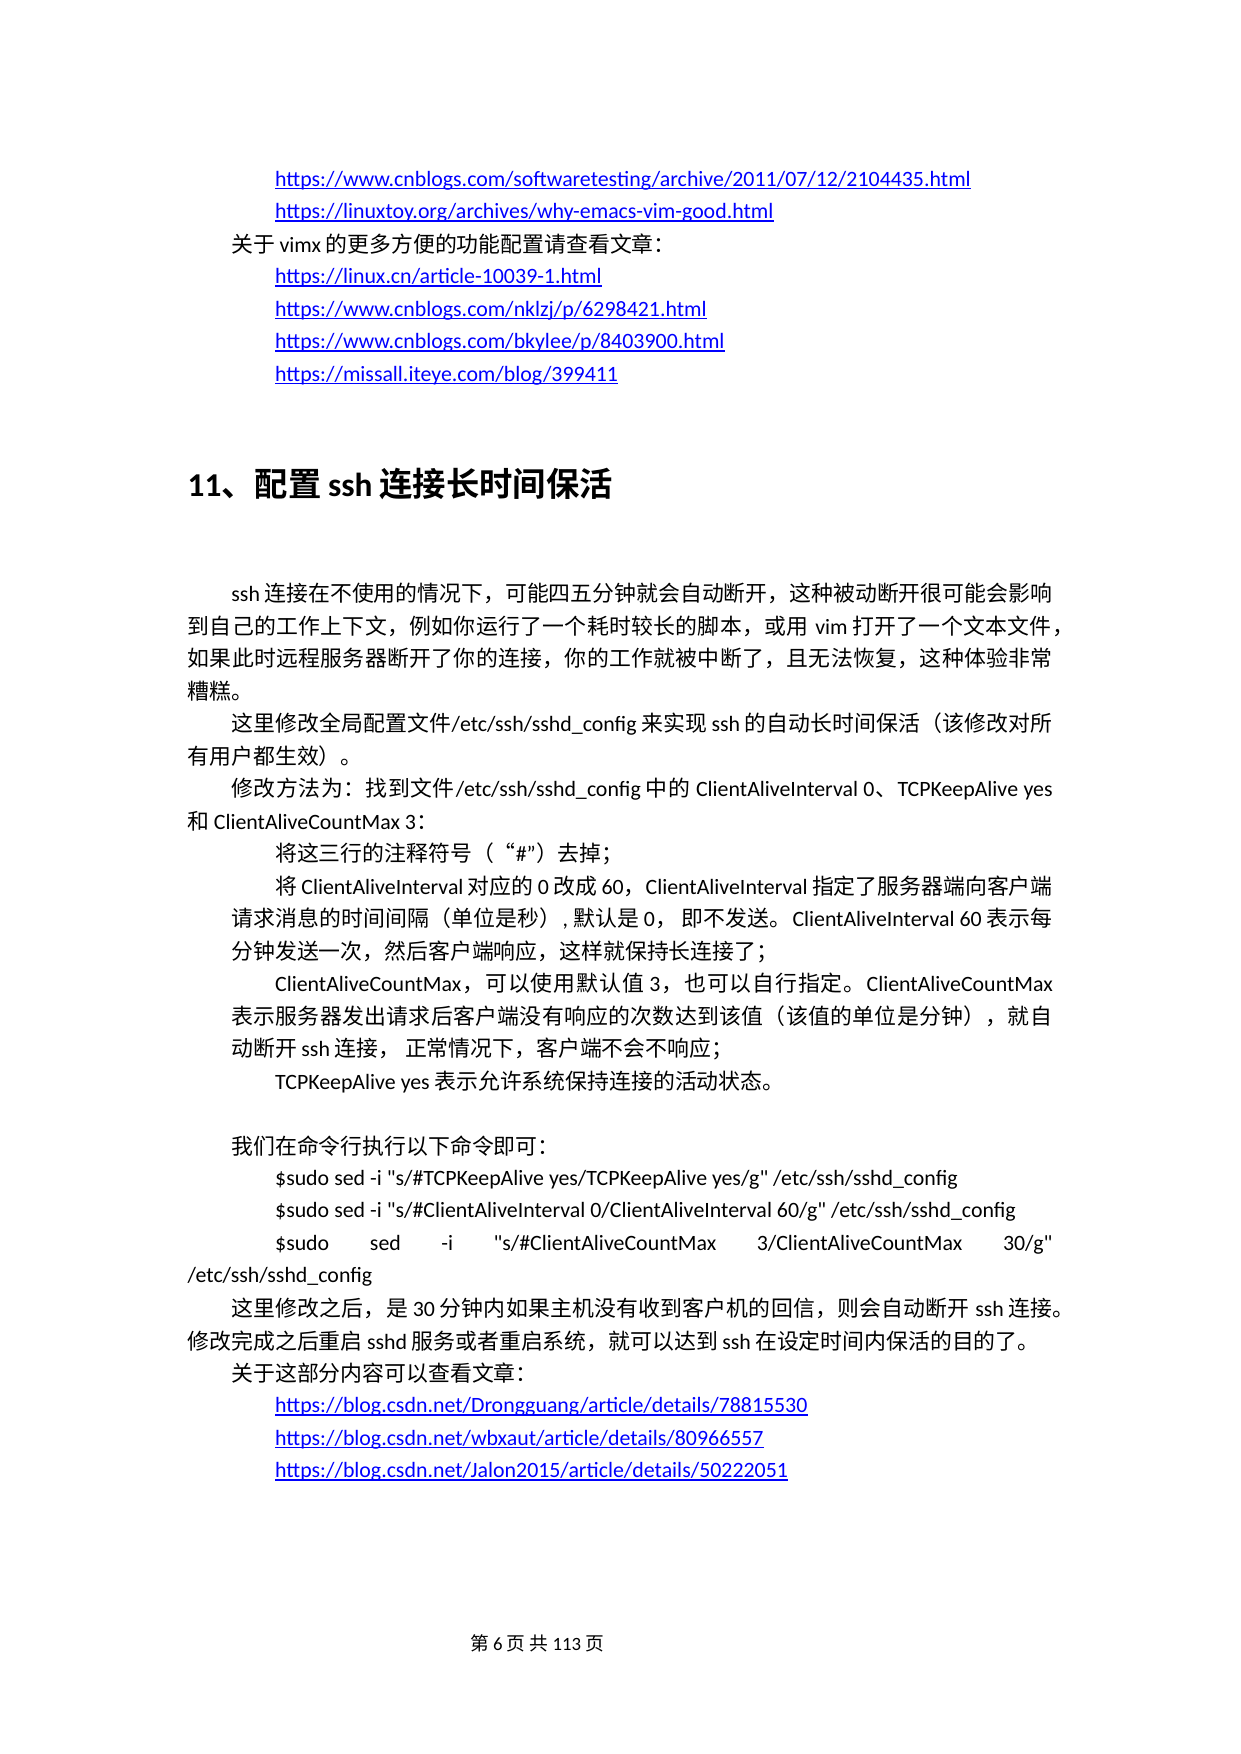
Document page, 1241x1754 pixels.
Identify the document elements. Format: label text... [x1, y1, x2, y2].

text 将这三行的注释符号（“#”）去掉； [231, 836, 1053, 868]
subtitle 11、配置ssh连接长时间保活 [187, 449, 1053, 514]
text 修改方法为：找到文件/etc/ssh/sshd_config中的 ClientAliveInterval 0、TCPKeepAlive yes和ClientAliveCountMax 3： [187, 771, 1053, 836]
text https://blog.csdn.net/wbxaut/article/details/80966557 [187, 1421, 1053, 1453]
text 关于这部分内容可以查看文章： [187, 1356, 1053, 1388]
text https://blog.csdn.net/Jalon2015/article/details/50222051 [187, 1453, 1053, 1486]
text 将ClientAliveInterval对应的0改成60，ClientAliveInterval指定了服务器端向客户端请求消息的时间间隔（单位是秒）, 默认是0， 即不发送。ClientAliveInterval 60表示每分钟发送一次，然后客户端响应，这样就保持长连接了； [231, 868, 1053, 966]
text TCPKeepAlive yes表示允许系统保持连接的活动状态。 [231, 1063, 1053, 1096]
text https://missall.iteye.com/blog/399411 [187, 357, 1053, 389]
text 关于vimx的更多方便的功能配置请查看文章： [187, 227, 1053, 259]
text $sudo sed -i "s/#ClientAliveInterval 0/ClientAliveInterval 60/g" /etc/ssh/sshd_config [187, 1193, 1053, 1226]
text https://linuxtoy.org/archives/why-emacs-vim-good.html [187, 194, 1053, 227]
text $sudo sed -i "s/#ClientAliveCountMax 3/ClientAliveCountMax 30/g" /etc/ssh/sshd_config [187, 1226, 1053, 1291]
text ssh连接在不使用的情况下，可能四五分钟就会自动断开，这种被动断开很可能会影响到自己的工作上下文，例如你运行了一个耗时较长的脚本，或用vim打开了一个文本文件，如果此时远程服务器断开了你的连接，你的工作就被中断了，且无法恢复，这种体验非常糟糕。 [187, 576, 1053, 706]
text https://blog.csdn.net/Drongguang/article/details/78815530 [187, 1388, 1053, 1421]
text https://linux.cn/article-10039-1.html [187, 259, 1053, 292]
text https://www.cnblogs.com/softwaretesting/archive/2011/07/12/2104435.html [187, 162, 1053, 194]
text https://www.cnblogs.com/nklzj/p/6298421.html [187, 292, 1053, 324]
text 我们在命令行执行以下命令即可： [187, 1128, 1053, 1161]
text $sudo sed -i "s/#TCPKeepAlive yes/TCPKeepAlive yes/g" /etc/ssh/sshd_config [187, 1161, 1053, 1193]
text ClientAliveCountMax，可以使用默认值3，也可以自行指定。ClientAliveCountMax表示服务器发出请求后客户端没有响应的次数达到该值（该值的单位是分钟），就自动断开ssh连接， 正常情况下，客户端不会不响应； [231, 966, 1053, 1063]
text https://www.cnblogs.com/bkylee/p/8403900.html [187, 324, 1053, 357]
text 这里修改之后，是30分钟内如果主机没有收到客户机的回信，则会自动断开ssh连接。修改完成之后重启sshd服务或者重启系统，就可以达到ssh在设定时间内保活的目的了。 [187, 1291, 1053, 1356]
text 这里修改全局配置文件/etc/ssh/sshd_config来实现ssh的自动长时间保活（该修改对所有用户都生效）。 [187, 706, 1053, 771]
